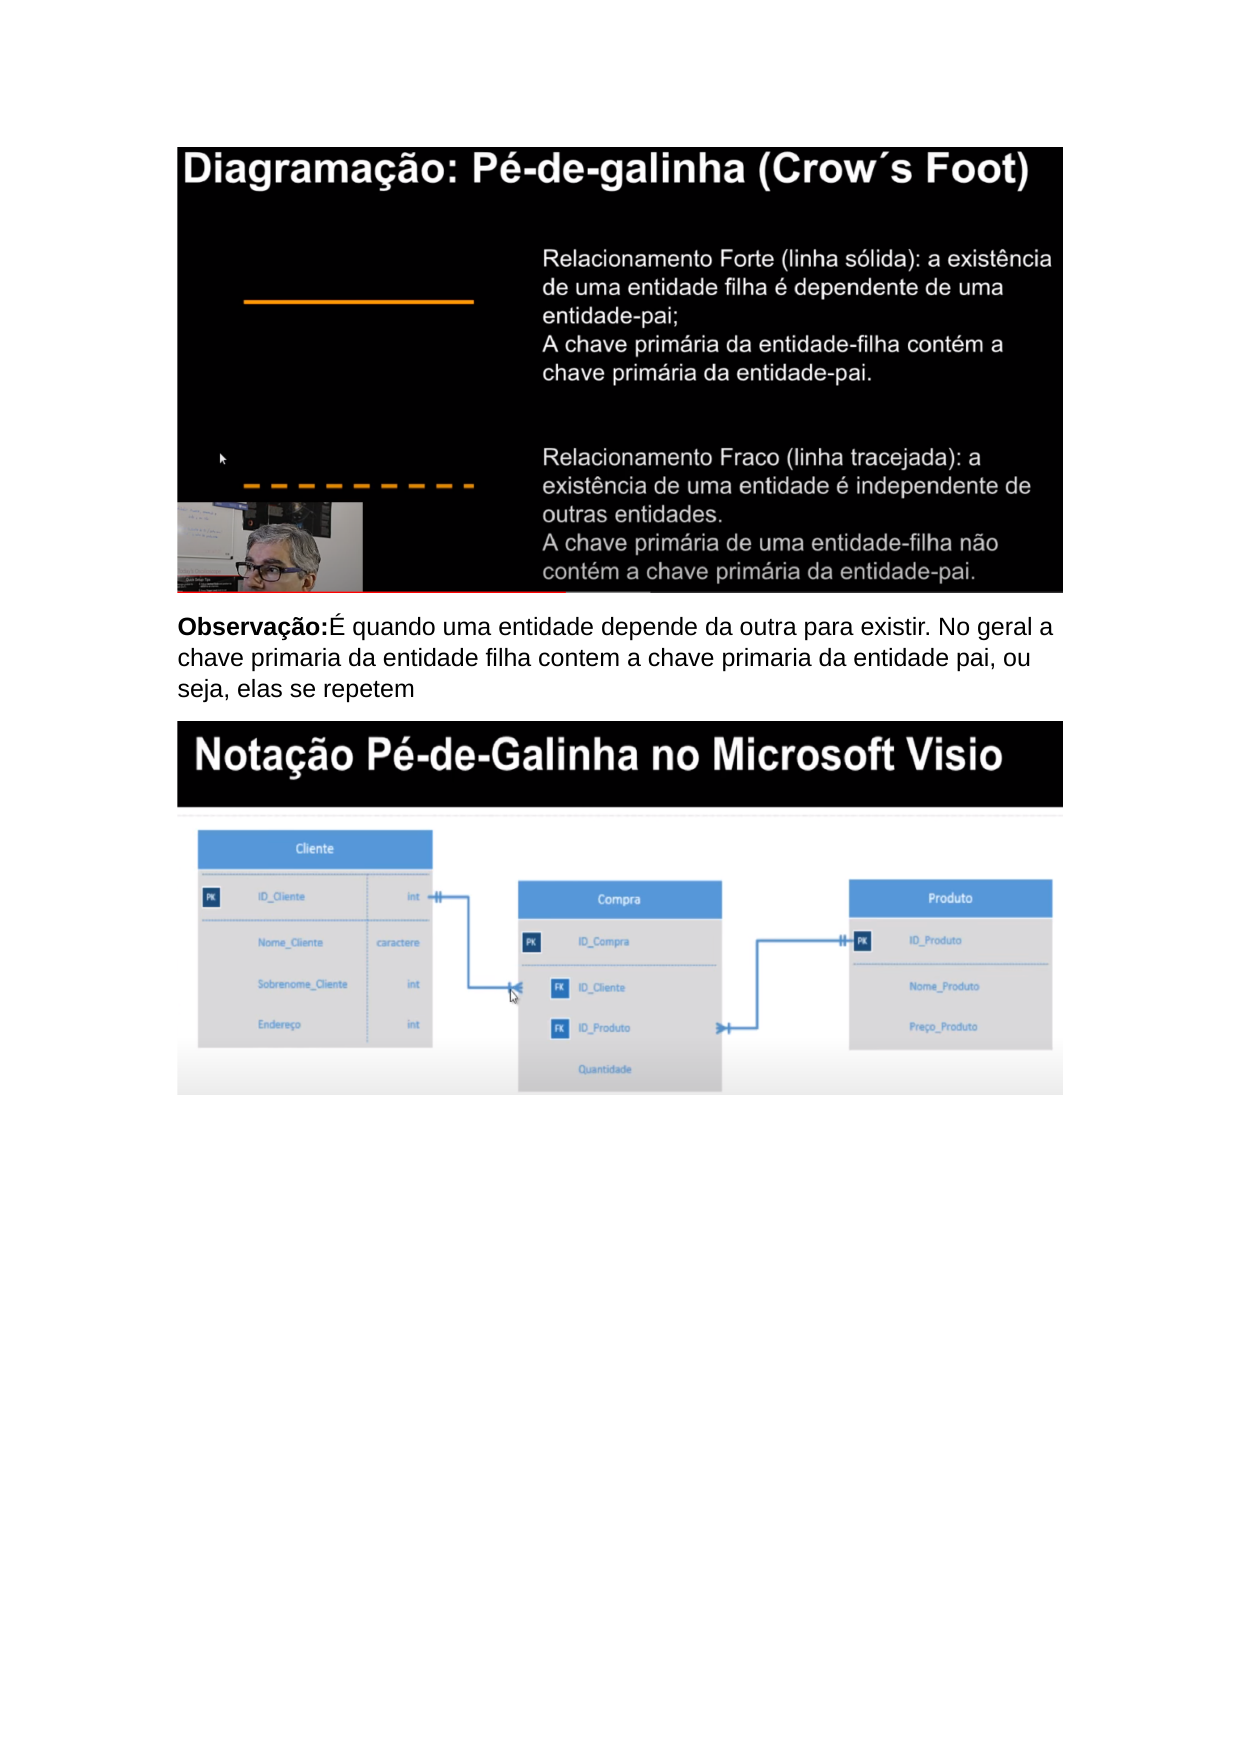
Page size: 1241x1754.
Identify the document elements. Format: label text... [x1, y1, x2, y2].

picture [177, 721, 1063, 1095]
picture [177, 147, 1063, 593]
text Observação:É quando uma entidade depende da outra para existir. No geral a chave primaria da entidade filha contem a chave primaria da entidade pai, ou seja, elas se repetem [177, 612, 1063, 702]
